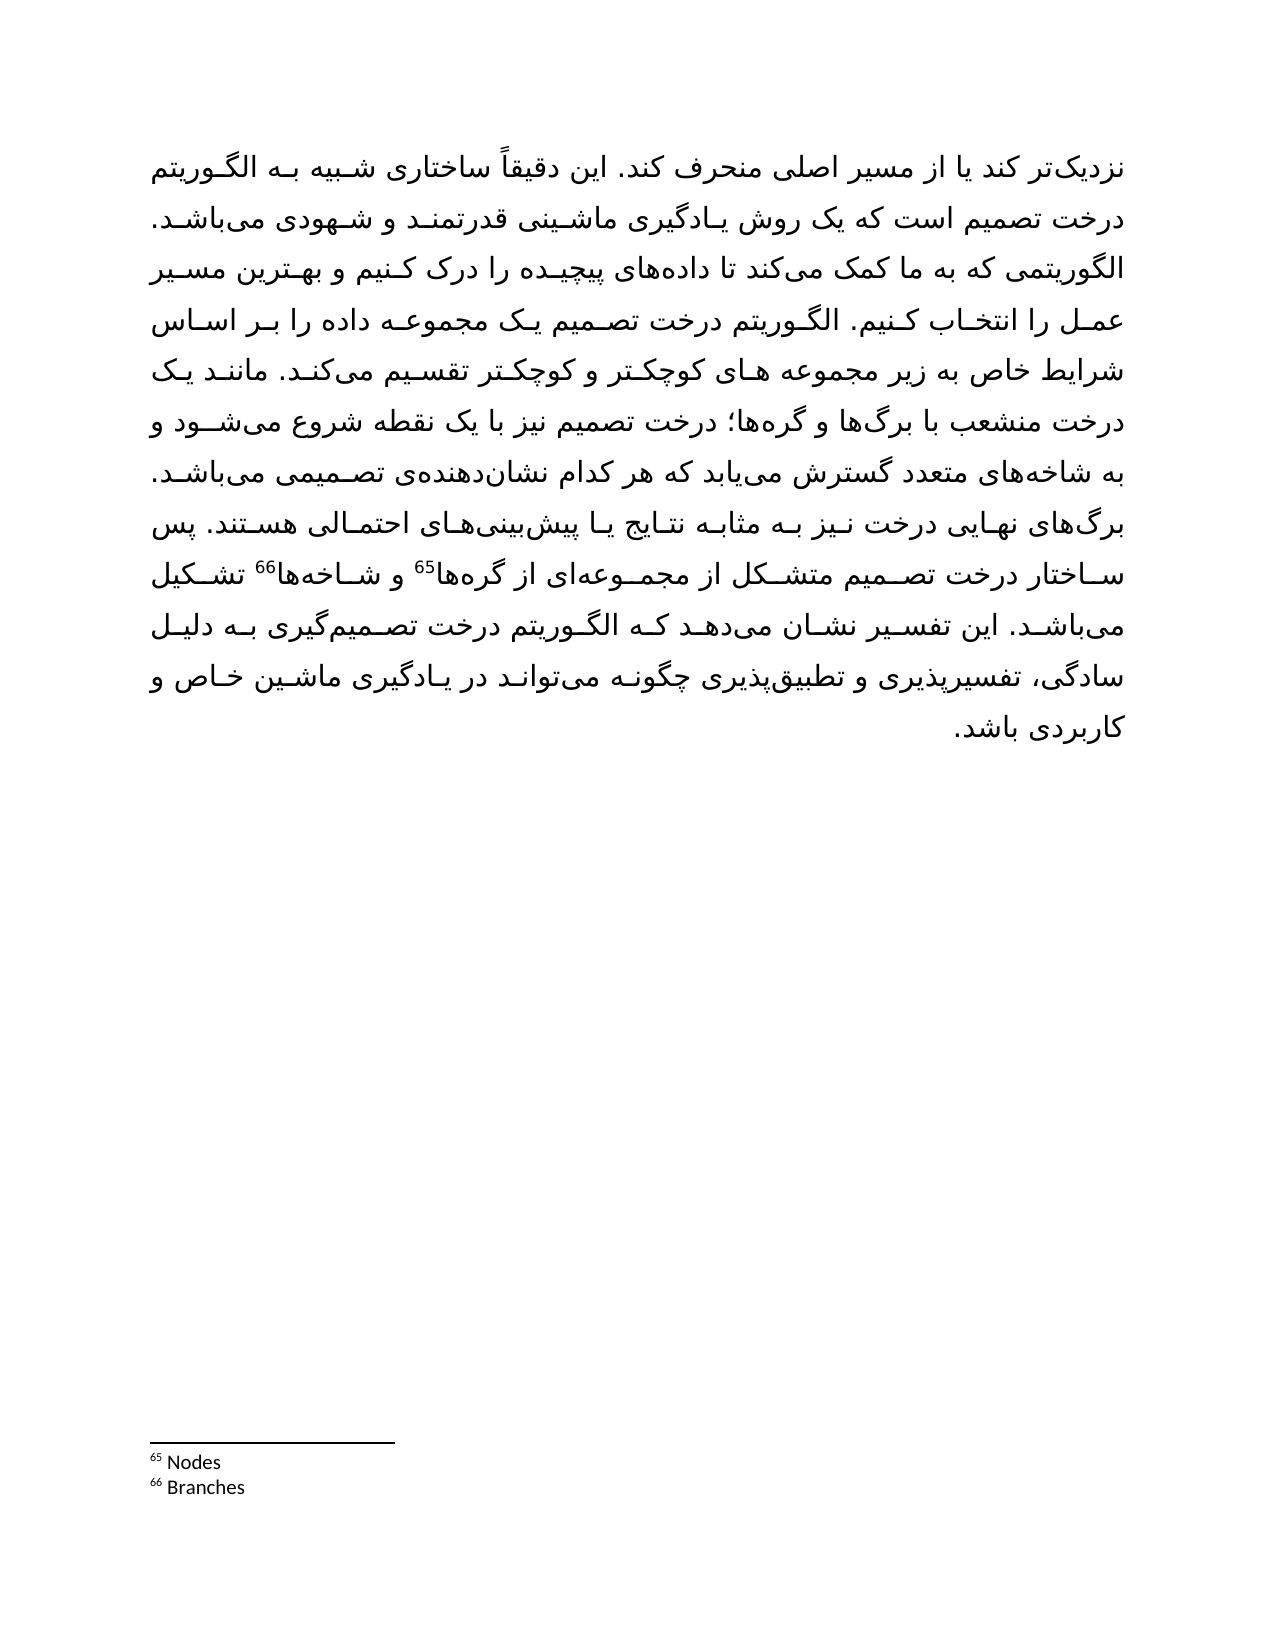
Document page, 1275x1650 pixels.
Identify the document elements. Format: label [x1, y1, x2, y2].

text [150, 150, 1125, 744]
